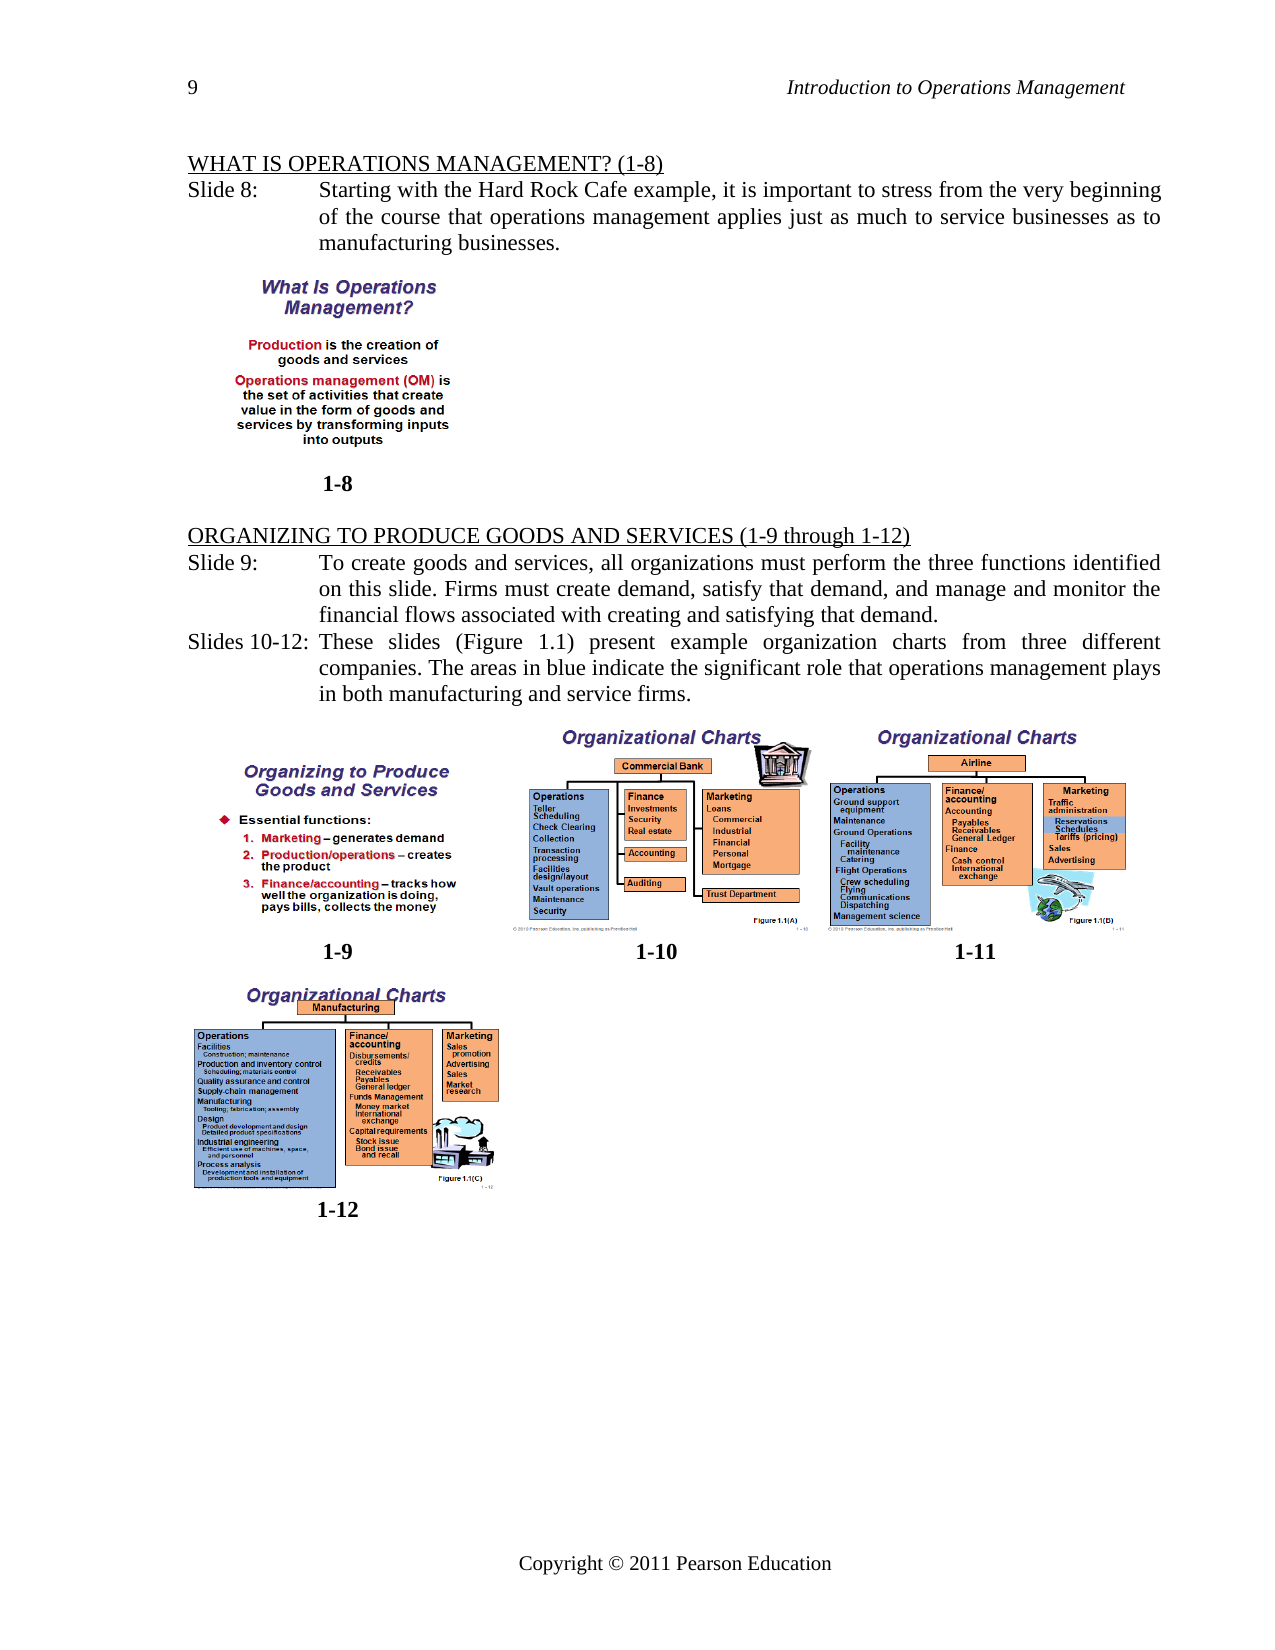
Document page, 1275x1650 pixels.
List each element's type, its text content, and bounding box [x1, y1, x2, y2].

picture [187, 964, 504, 1196]
text Slide 8: Starting with the Hard Rock Cafe example, it is important to stress from the very beginning of the course that operations management applies just as much to service businesses as to manufacturing businesses. [187, 176, 1162, 255]
text 1-12 [187, 1196, 1162, 1222]
text Slide 9: To create goods and services, all organizations must perform the three functions identified on this slide. Firms must create demand, satisfy that demand, and manage and monitor the financial flows associated with creating and satisfying that demand. [187, 549, 1162, 628]
text ORGANIZING TO PRODUCE GOODS AND SERVICES (1-9 through 1-12) [187, 522, 1162, 549]
picture [187, 706, 1135, 939]
text 1-9 1-10 1-11 [187, 938, 1162, 964]
text WHAT IS OPERATIONS MANAGEMENT? (1-8) [187, 150, 1162, 176]
text Slides 10-12: These slides (Figure 1.1) present example organization charts from three different companies. The areas in blue indicate the significant role that operations management plays in both manufacturing and service firms. [187, 628, 1162, 707]
text 1-8 [187, 469, 1162, 496]
picture [187, 255, 504, 470]
